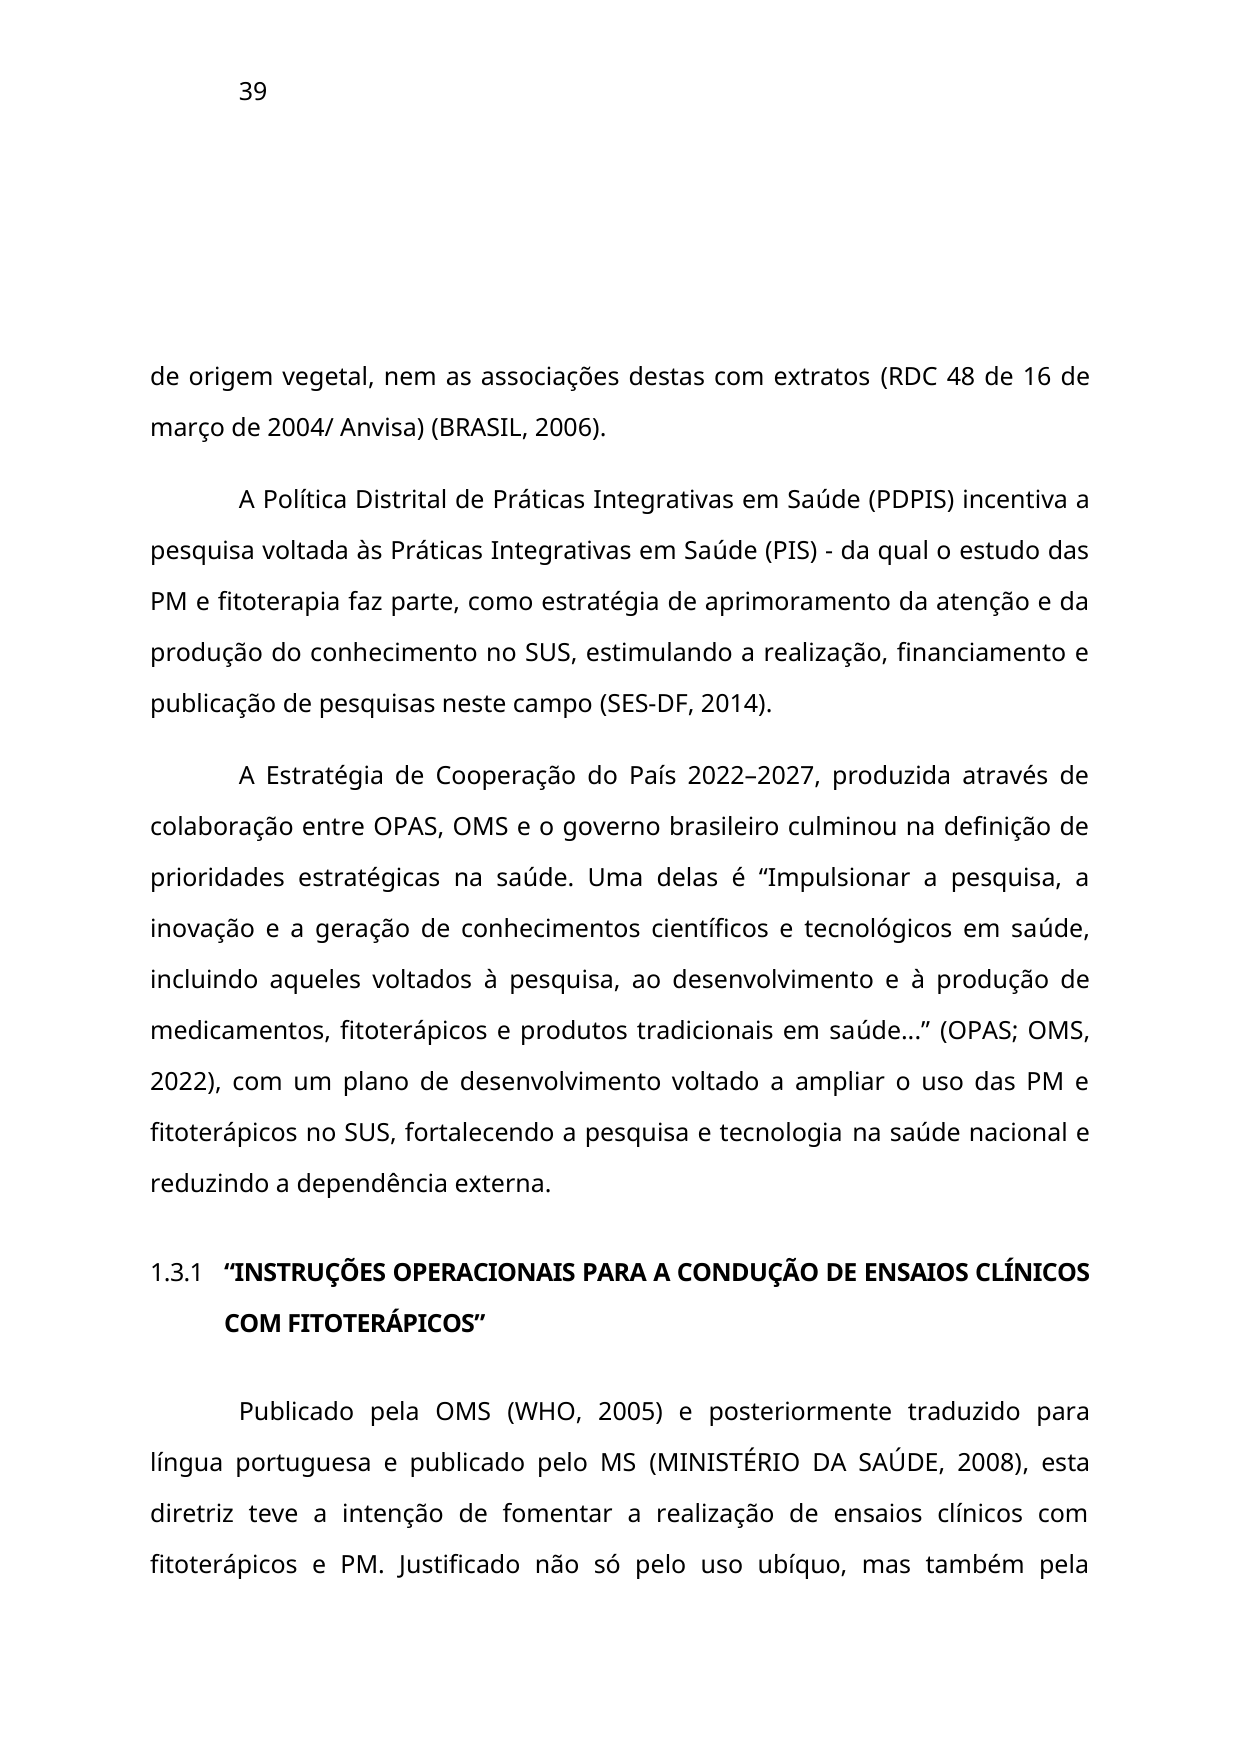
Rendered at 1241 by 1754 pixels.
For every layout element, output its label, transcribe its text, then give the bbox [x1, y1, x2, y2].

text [150, 1394, 1090, 1581]
subtitle “INSTRUÇÕES OPERACIONAIS PARA A CONDUÇÃO DE ENSAIOS CLÍNICOS COM FITOTERÁPICOS” [150, 1254, 1090, 1339]
text A Estratégia de Cooperação do País 2022–2027, produzida através de colaboração entre OPAS, OMS e o governo brasileiro culminou na definição de prioridades estratégicas na saúde. Uma delas é “Impulsionar a pesquisa, a inovação e a geração de conhecimentos científicos e tecnológicos em saúde, incluindo aqueles voltados à pesquisa, ao desenvolvimento e à produção de medicamentos, fitoterápicos e produtos tradicionais em saúde...” , com um plano de desenvolvimento voltado a ampliar o uso das PM e fitoterápicos no SUS, fortalecendo a pesquisa e tecnologia na saúde nacional e reduzindo a dependência externa. [150, 758, 1090, 1200]
text A Política Distrital de Práticas Integrativas em Saúde (PDPIS) incentiva a pesquisa voltada às Práticas Integrativas em Saúde (PIS) - da qual o estudo das PM e fitoterapia faz parte, como estratégia de aprimoramento da atenção e da produção do conhecimento no SUS, estimulando a realização, financiamento e publicação de pesquisas neste campo . [150, 482, 1090, 720]
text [150, 359, 1090, 444]
